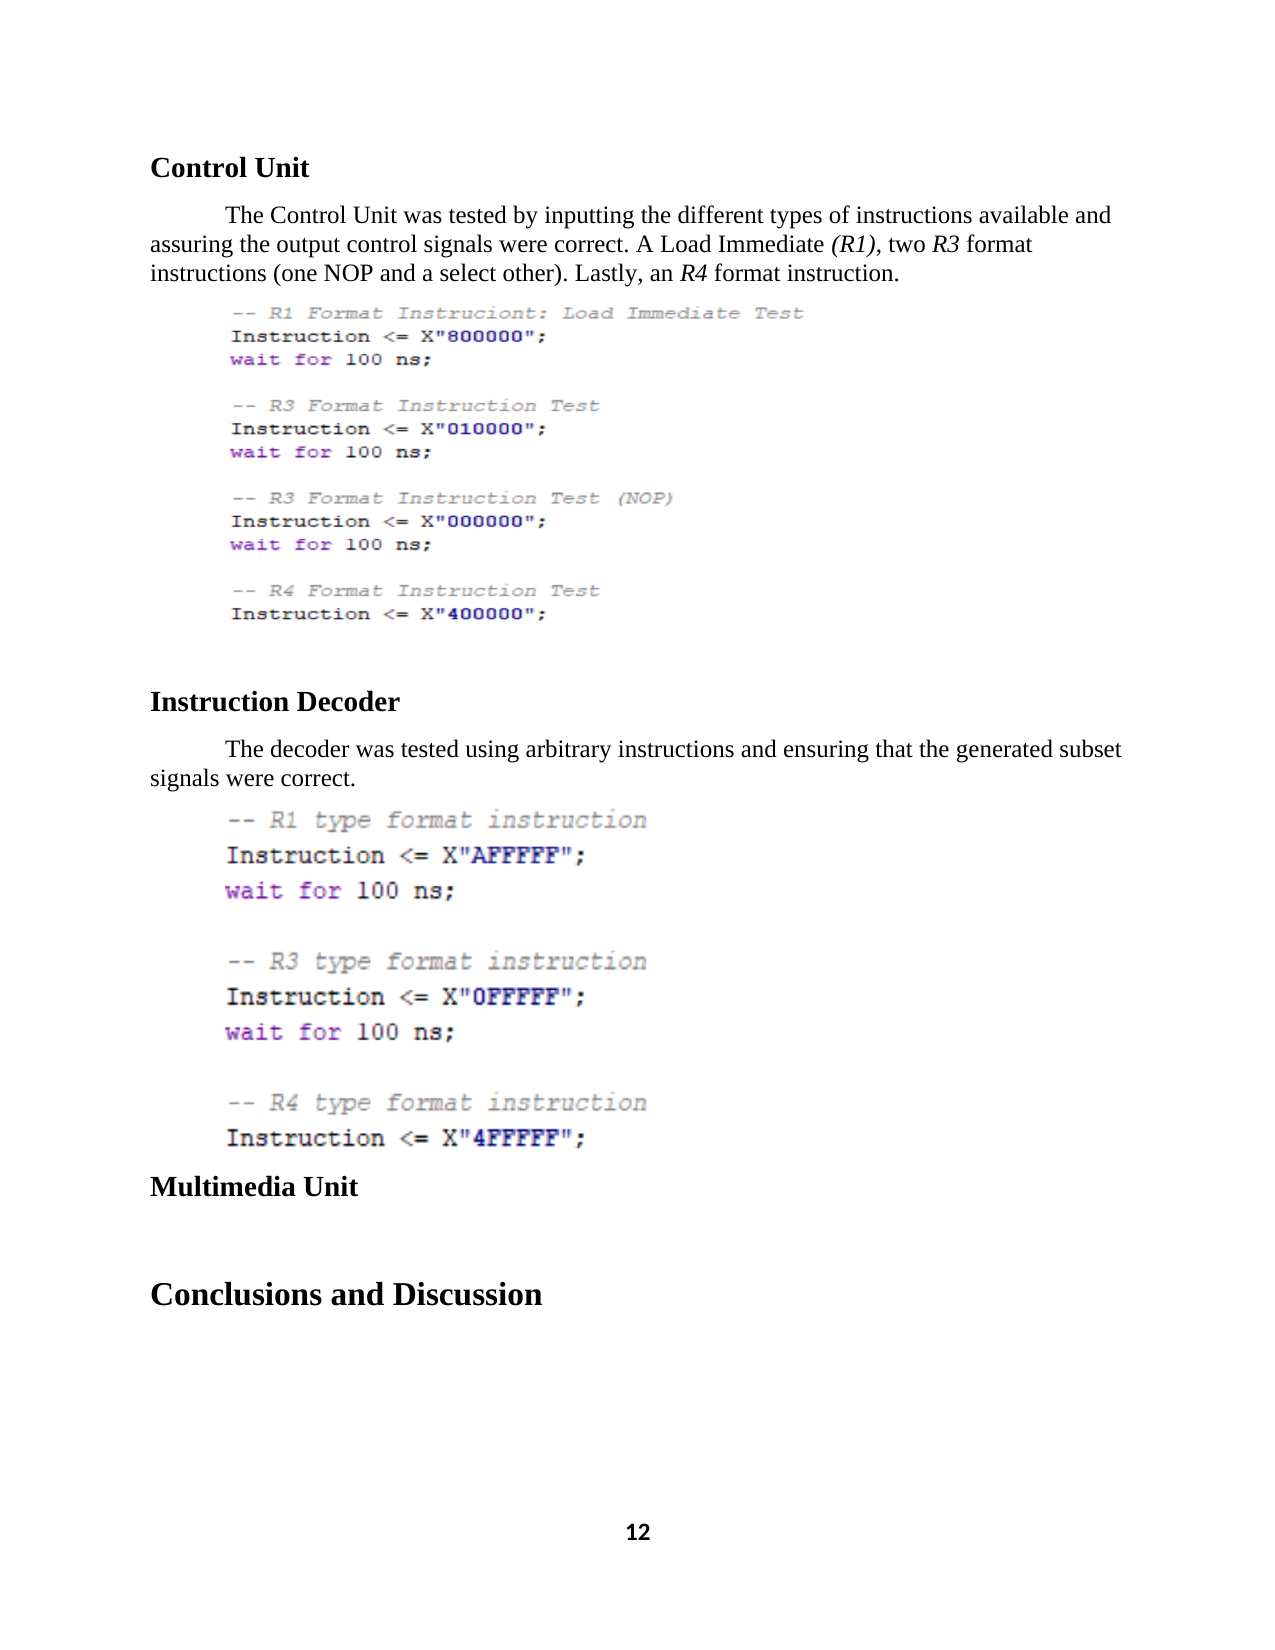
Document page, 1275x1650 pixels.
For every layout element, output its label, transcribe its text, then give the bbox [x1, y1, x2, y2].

text Multimedia Unit [150, 1169, 1125, 1202]
text Conclusions and Discussion [150, 1274, 1125, 1312]
text Instruction Decoder [150, 684, 1125, 718]
text Control Unit [150, 150, 1125, 183]
text The decoder was tested using arbitrary instructions and ensuring that the generated subset signals were correct. [150, 734, 1125, 792]
picture [225, 303, 806, 623]
text The Control Unit was tested by inputting the different types of instructions available and assuring the output control signals were correct. A Load Immediate (R1), two R3 format instructions (one NOP and a select other). Lastly, an R4 format instruction. [150, 200, 1125, 286]
picture [225, 808, 656, 1153]
